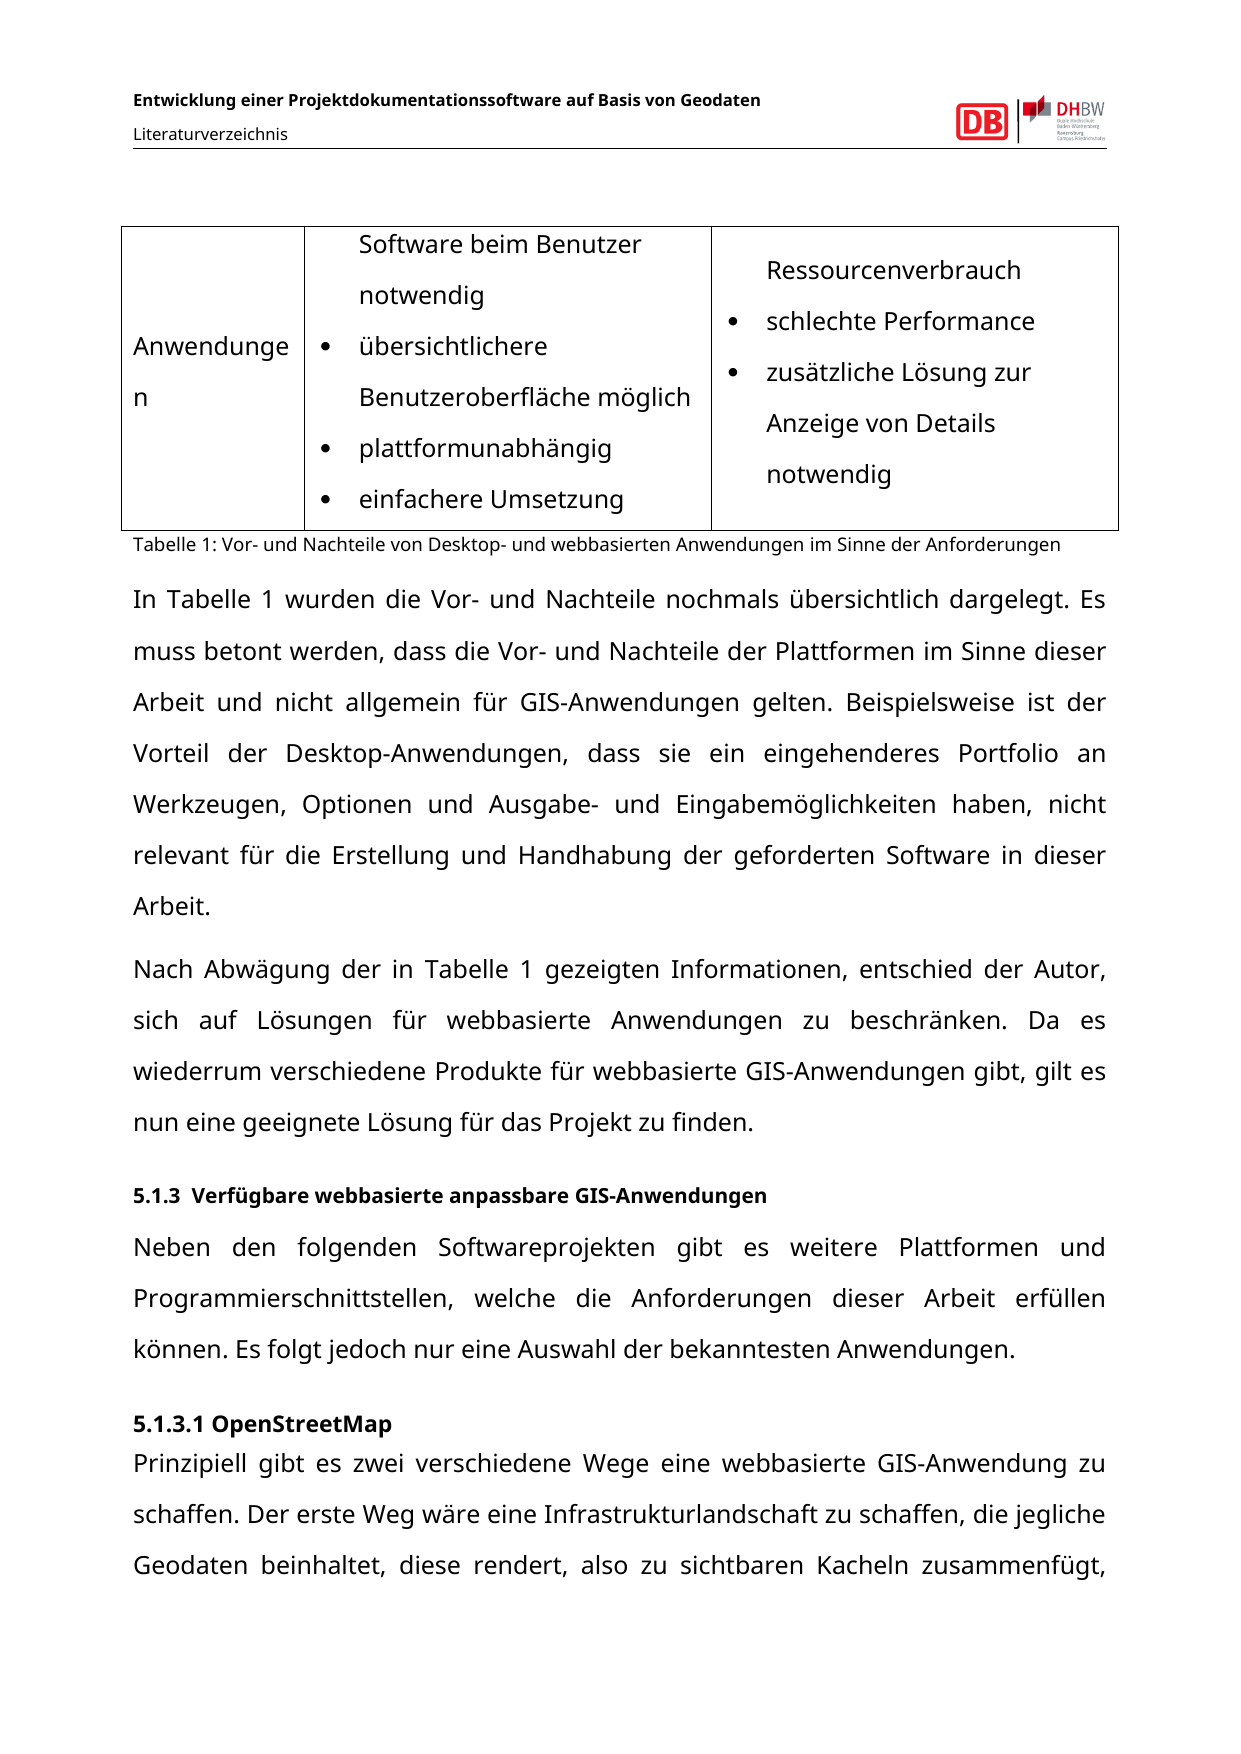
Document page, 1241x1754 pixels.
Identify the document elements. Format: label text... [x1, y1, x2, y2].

text Nach Abwägung der in Tabelle 1 gezeigten Informationen, entschied der Autor, sich auf Lösungen für webbasierte Anwendungen zu beschränken. Da es wiederrum verschiedene Produkte für webbasierte GIS-Anwendungen gibt, gilt es nun eine geeignete Lösung für das Projekt zu finden. [133, 952, 1107, 1139]
table_cell keine Installation von Software beim Benutzer notwendig übersichtlichere Benutzeroberfläche möglich plattformunabhängig einfachere Umsetzung [305, 227, 711, 530]
picture [956, 103, 1009, 141]
text In Tabelle 1 wurden die Vor- und Nachteile nochmals übersichtlich dargelegt. Es muss betont werden, dass die Vor- und Nachteile der Plattformen im Sinne dieser Arbeit und nicht allgemein für GIS-Anwendungen gelten. Beispielsweise ist der Vorteil der Desktop-Anwendungen, dass sie ein eingehenderes Portfolio an Werkzeugen, Optionen und Ausgabe- und Eingabemöglichkeiten haben, nicht relevant für die Erstellung und Handhabung der geforderten Software in dieser Arbeit. [133, 582, 1107, 922]
picture [1023, 95, 1106, 141]
text Neben den folgenden Softwareprojekten gibt es weitere Plattformen und Programmierschnittstellen, welche die Anforderungen dieser Arbeit erfüllen können. Es folgt jedoch nur eine Auswahl der bekanntesten Anwendungen. [133, 1230, 1107, 1366]
subtitle Verfügbare webbasierte anpassbare GIS-Anwendungen [133, 1181, 1107, 1209]
table_cell unter Umständen hoher Ressourcenverbrauch schlechte Performance zusätzliche Lösung zur Anzeige von Details notwendig [712, 227, 1118, 530]
text Tabelle 1: Vor- und Nachteile von Desktop- und webbasierten Anwendungen im Sinne der Anforderungen [133, 531, 1107, 557]
table_cell webbasierte Anwendungen [122, 227, 304, 530]
subtitle OpenStreetMap [133, 1408, 1107, 1439]
